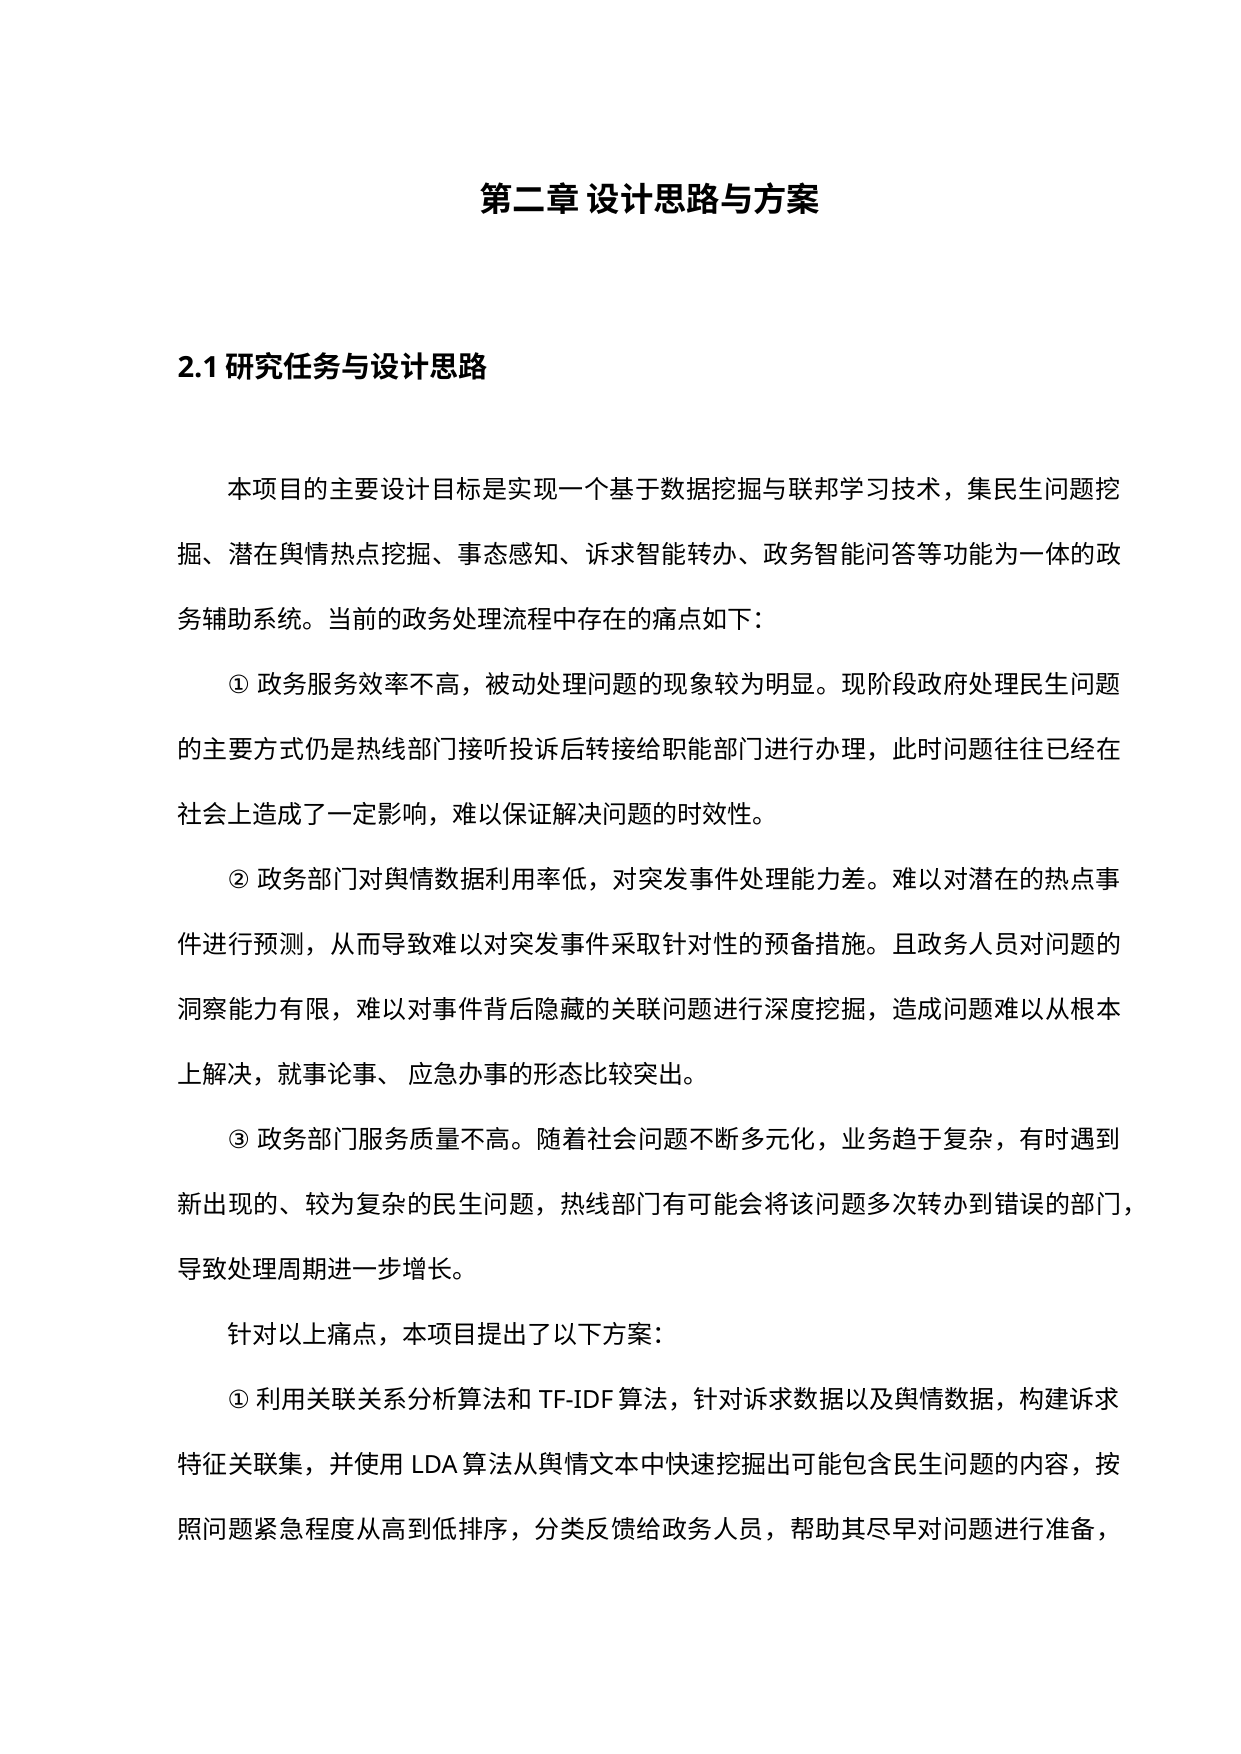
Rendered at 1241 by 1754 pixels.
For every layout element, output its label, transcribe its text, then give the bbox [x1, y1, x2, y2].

subtitle 2.1研究任务与设计思路 [177, 332, 1122, 397]
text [177, 1365, 1122, 1560]
subtitle 第二章 设计思路与方案 [177, 165, 1122, 230]
text ② 政务部门对舆情数据利用率低，对突发事件处理能力差。难以对潜在的热点事件进行预测，从而导致难以对突发事件采取针对性的预备措施。且政务人员对问题的洞察能力有限，难以对事件背后隐藏的关联问题进行深度挖掘，造成问题难以从根本上解决，就事论事、 应急办事的形态比较突出。 [177, 845, 1122, 1105]
text 针对以上痛点，本项目提出了以下方案： [177, 1300, 1122, 1365]
text 本项目的主要设计目标是实现一个基于数据挖掘与联邦学习技术，集民生问题挖掘、潜在舆情热点挖掘、事态感知、诉求智能转办、政务智能问答等功能为一体的政务辅助系统。当前的政务处理流程中存在的痛点如下： [177, 455, 1122, 650]
text ③ 政务部门服务质量不高。随着社会问题不断多元化，业务趋于复杂，有时遇到新出现的、较为复杂的民生问题，热线部门有可能会将该问题多次转办到错误的部门，导致处理周期进一步增长。 [177, 1105, 1122, 1300]
text ① 政务服务效率不高，被动处理问题的现象较为明显。现阶段政府处理民生问题的主要方式仍是热线部门接听投诉后转接给职能部门进行办理，此时问题往往已经在社会上造成了一定影响，难以保证解决问题的时效性。 [177, 650, 1122, 845]
